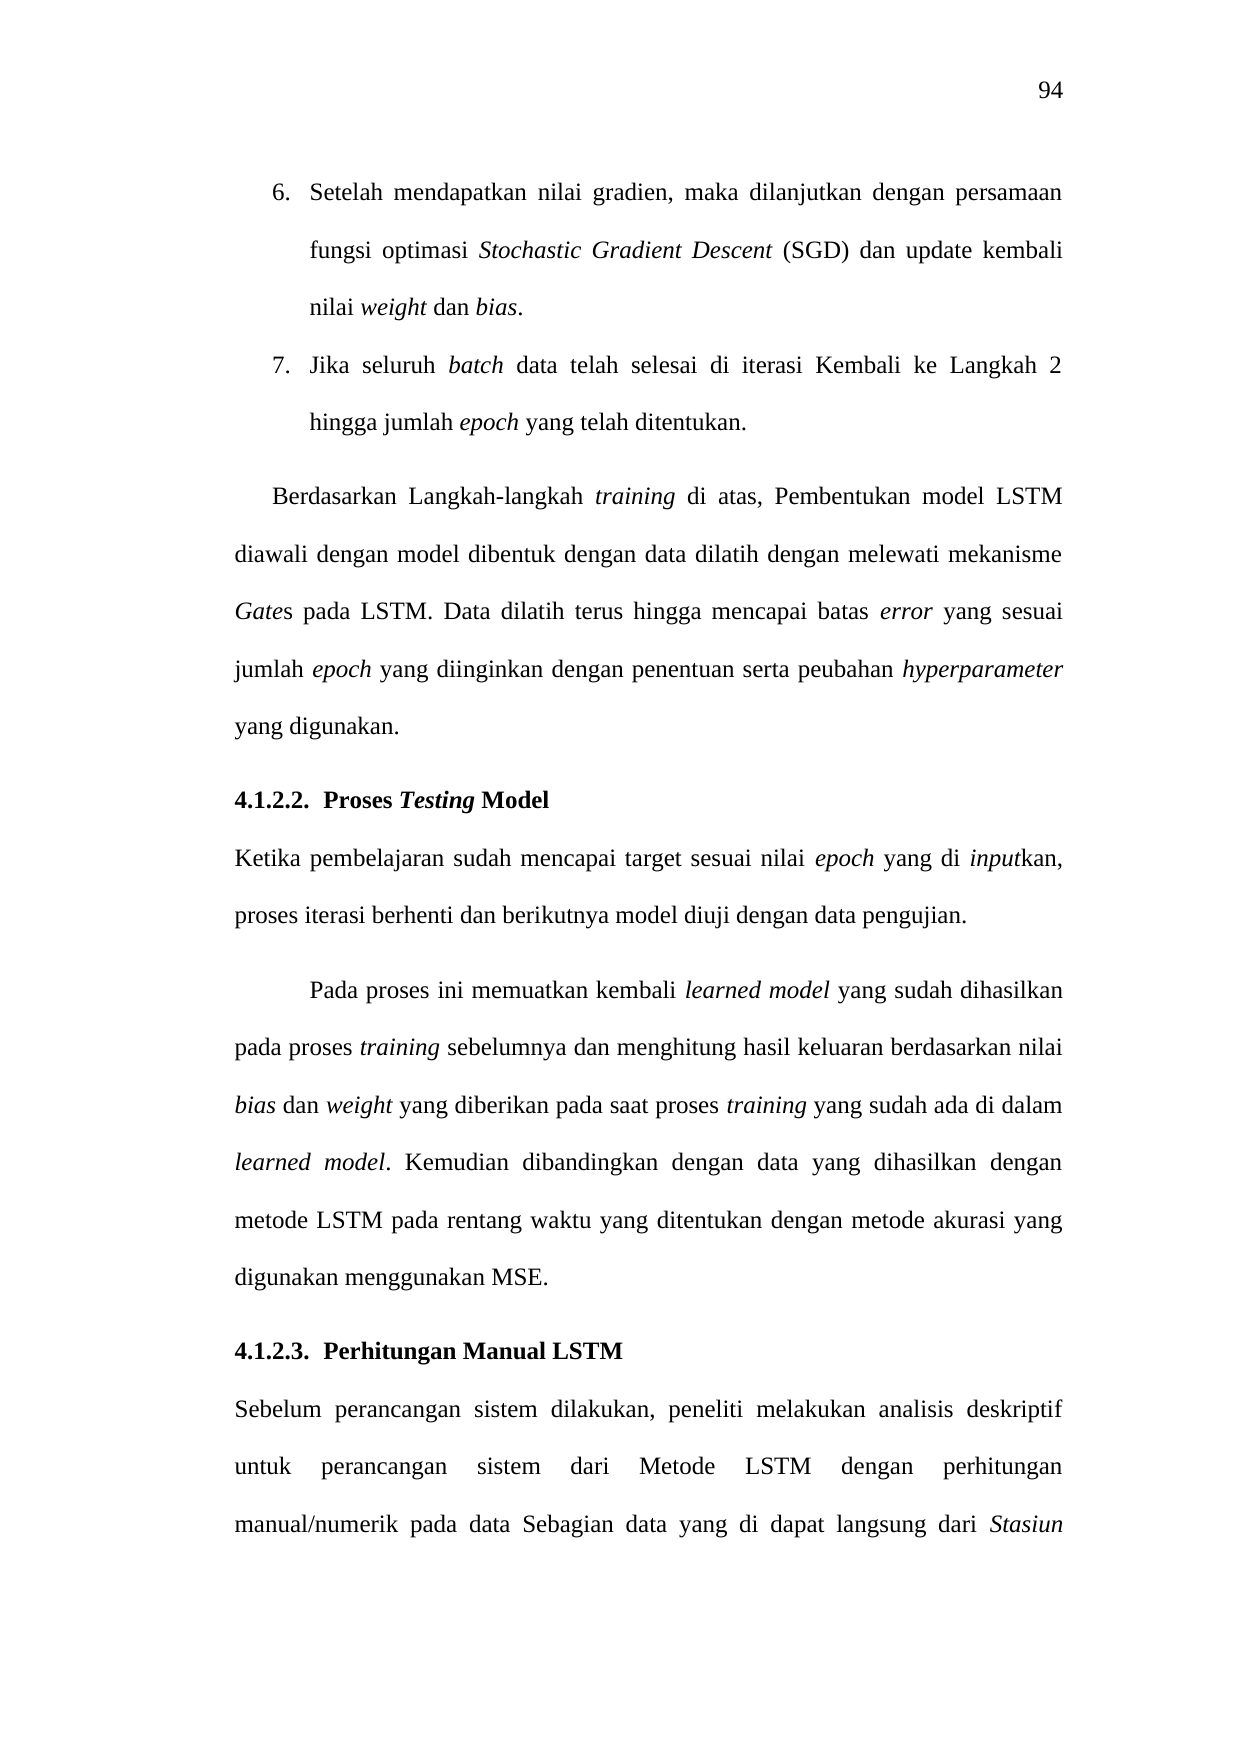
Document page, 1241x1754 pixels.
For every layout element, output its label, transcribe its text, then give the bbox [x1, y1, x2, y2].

text Berdasarkan Langkah-langkah training di atas, Pembentukan model LSTM diawali dengan model dibentuk dengan data dilatih dengan melewati mekanisme Gates pada LSTM. Data dilatih terus hingga mencapai batas error yang sesuai jumlah epoch yang diinginkan dengan penentuan serta peubahan hyperparameter yang digunakan. [234, 481, 1063, 740]
subtitle Perhitungan Manual LSTM [234, 1336, 1063, 1365]
subtitle Proses Testing Model [234, 786, 1063, 814]
text Pada proses ini memuatkan kembali learned model yang sudah dihasilkan pada proses training sebelumnya dan menghitung hasil keluaran berdasarkan nilai bias dan weight yang diberikan pada saat proses training yang sudah ada di dalam learned model. Kemudian dibandingkan dengan data yang dihasilkan dengan metode LSTM pada rentang waktu yang ditentukan dengan metode akurasi yang digunakan menggunakan MSE. [234, 975, 1063, 1291]
list Jika seluruh batch data telah selesai di iterasi Kembali ke Langkah 2 hingga jumlah epoch yang telah ditentukan. [272, 350, 1063, 436]
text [234, 1394, 1063, 1538]
list Setelah mendapatkan nilai gradien, maka dilanjutkan dengan persamaan fungsi optimasi Stochastic Gradient Descent (SGD) dan update kembali nilai weight dan bias. [272, 177, 1063, 321]
text Ketika pembelajaran sudah mencapai target sesuai nilai epoch yang di inputkan, proses iterasi berhenti dan berikutnya model diuji dengan data pengujian. [234, 843, 1063, 929]
